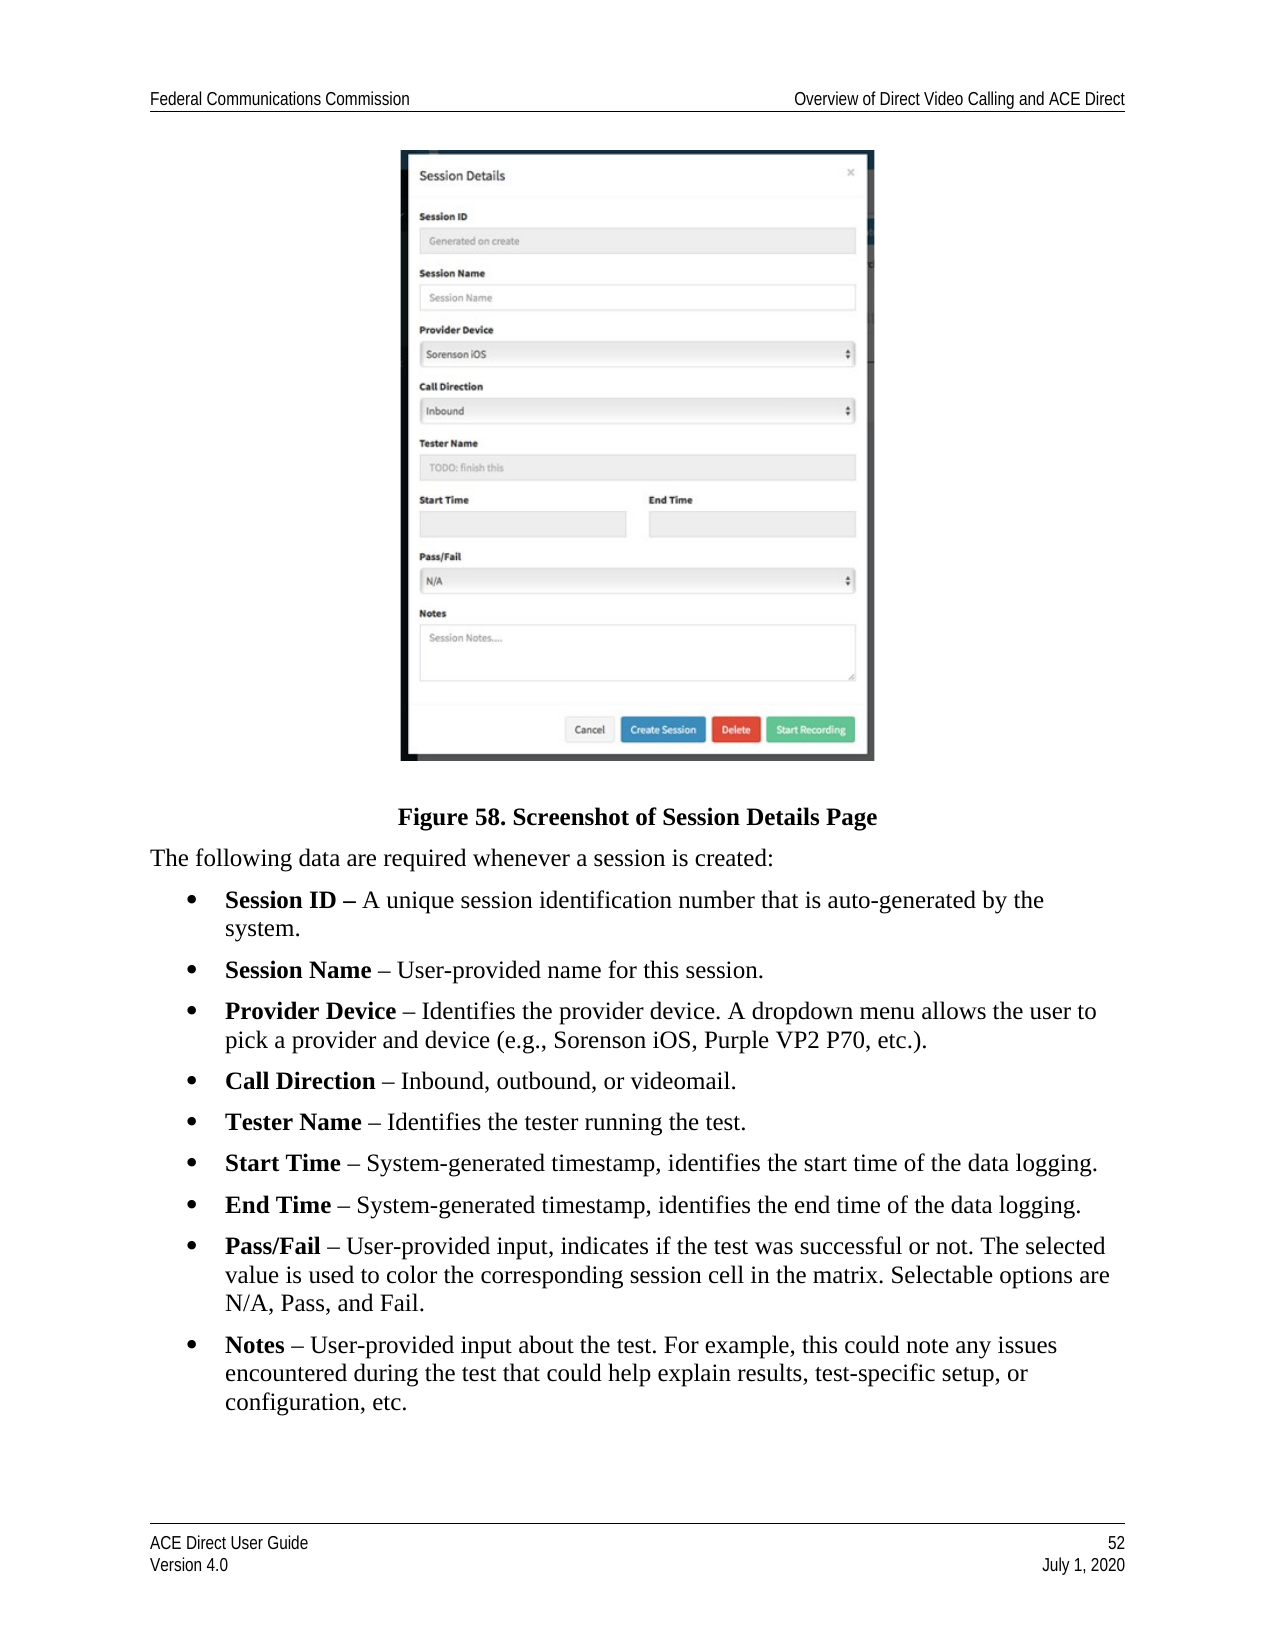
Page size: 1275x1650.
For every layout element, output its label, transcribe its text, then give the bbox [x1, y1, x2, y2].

list Start Time – System-generated timestamp, identifies the start time of the data logging. [187, 1148, 1125, 1177]
list Tester Name – Identifies the tester running the test. [187, 1107, 1125, 1136]
list Notes – User-provided input about the test. For example, this could note any issues encountered during the test that could help explain results, test-specific setup, or configuration, etc. [187, 1330, 1125, 1416]
list End Time – System-generated timestamp, identifies the end time of the data logging. [187, 1190, 1125, 1218]
picture [400, 150, 875, 761]
text The following data are required whenever a session is created: [150, 843, 1125, 872]
list Session ID – A unique session identification number that is auto-generated by the system. [187, 885, 1125, 942]
list Pass/Fail – User-provided input, indicates if the test was successful or not. The selected value is used to color the corresponding session cell in the matrix. Selectable options are N/A, Pass, and Fail. [187, 1231, 1125, 1317]
list Call Direction – Inbound, outbound, or videomail. [187, 1066, 1125, 1095]
list Session Name – User-provided name for this session. [187, 955, 1125, 983]
list Provider Device – Identifies the provider device. A dropdown menu allows the user to pick a provider and device (e.g., Sorenson iOS, Purple VP2 P70, etc.). [187, 996, 1125, 1053]
